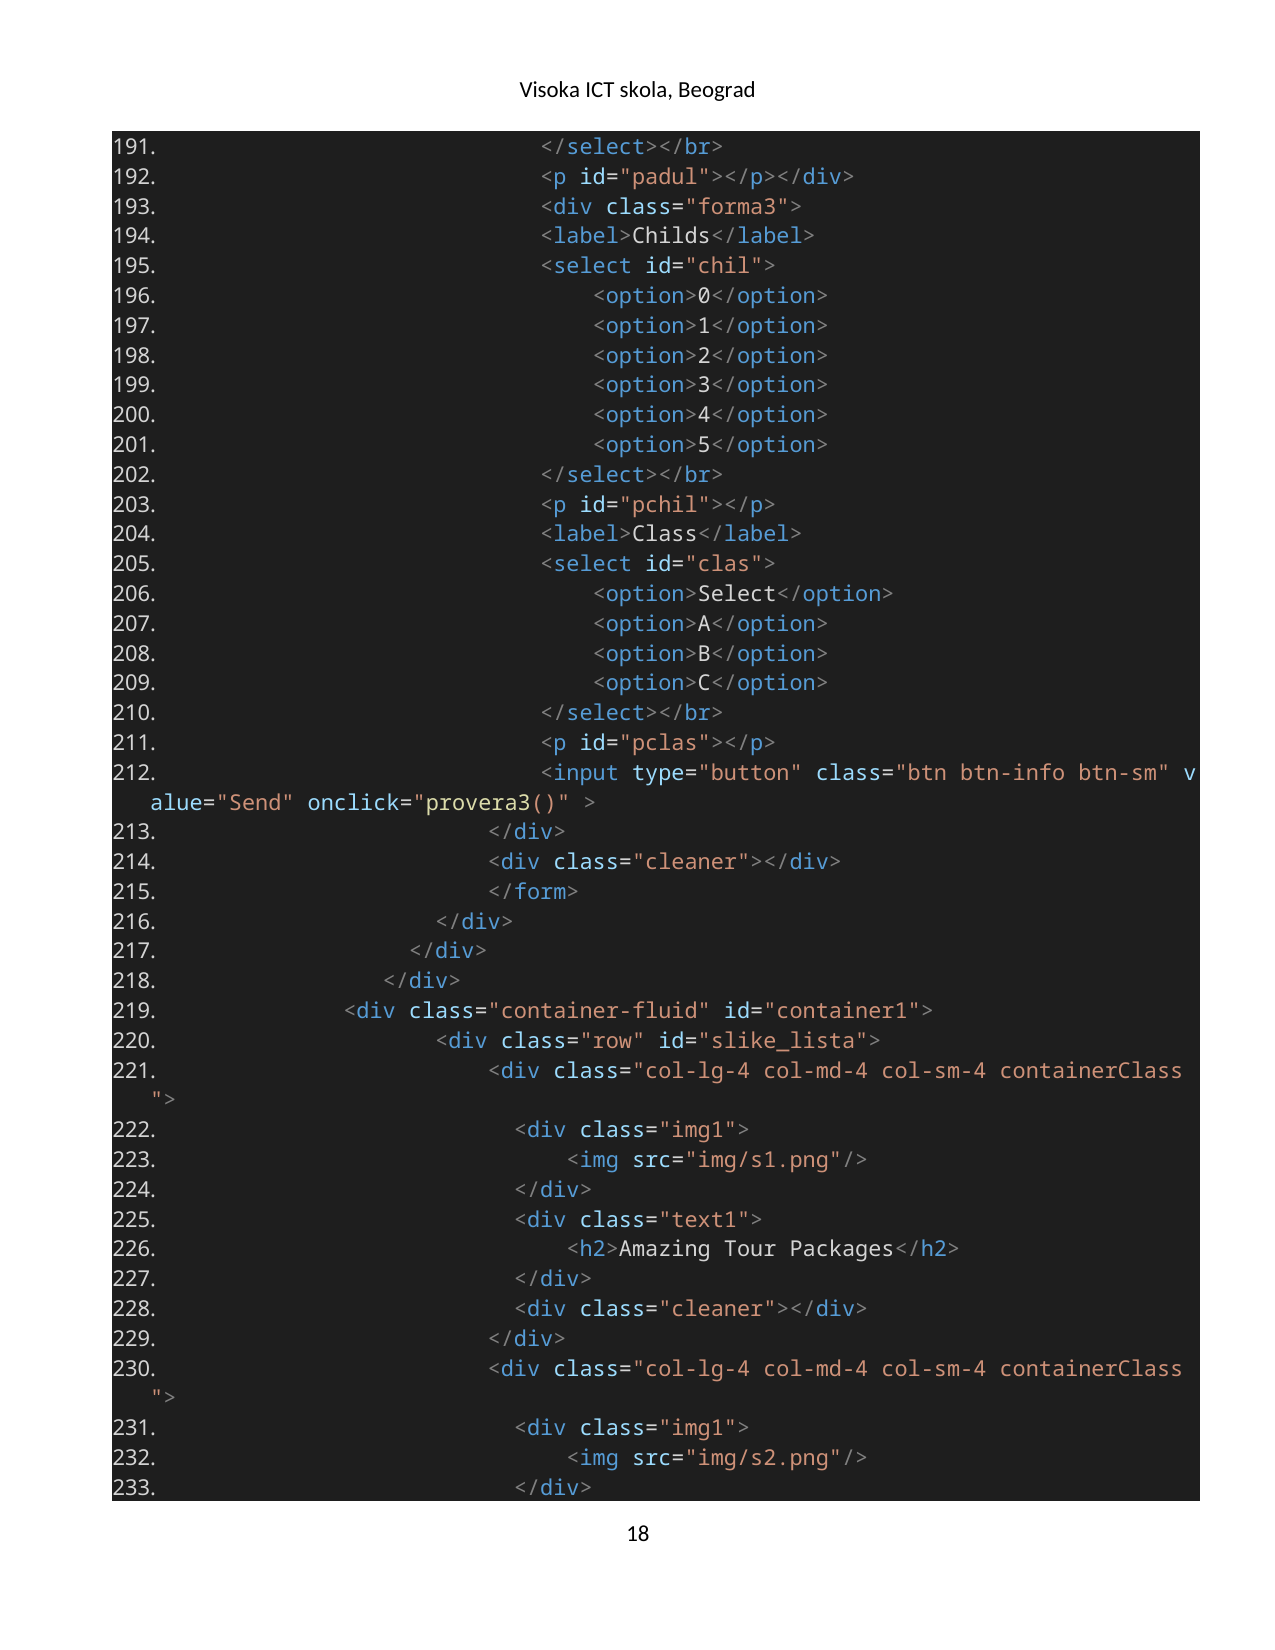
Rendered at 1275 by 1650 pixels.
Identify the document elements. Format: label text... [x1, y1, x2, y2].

list </div> [112, 935, 1200, 965]
list <p id="pclas"></p> [112, 727, 1200, 757]
list <div class="cleaner"></div> [112, 846, 1200, 876]
list <div class="cleaner"></div> [112, 1293, 1200, 1323]
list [112, 1352, 1200, 1412]
list </select></br> [112, 131, 1200, 161]
list </div> [112, 1323, 1200, 1352]
list </div> [112, 965, 1200, 995]
list <h2>Amazing Tour Packages</h2> [112, 1233, 1200, 1263]
list <div class="forma3"> [112, 191, 1200, 220]
list <option>B</option> [112, 637, 1200, 667]
list <option>3</option> [112, 369, 1200, 399]
list <div class="row" id="slike_lista"> [112, 1025, 1200, 1054]
list <option>2</option> [112, 339, 1200, 369]
list </div> [112, 1472, 1200, 1501]
list </div> [112, 1174, 1200, 1203]
list <img src="img/s1.png"/> [112, 1144, 1200, 1174]
list <p id="padul"></p></div> [112, 161, 1200, 191]
list <option>C</option> [112, 667, 1200, 697]
list </select></br> [112, 697, 1200, 727]
list <img src="img/s2.png"/> [112, 1442, 1200, 1472]
list <select id="clas"> [112, 548, 1200, 578]
list <input type="button" class="btn btn-info btn-sm" value="Send" onclick="provera3()" > [112, 757, 1200, 816]
list <div class="img1"> [112, 1412, 1200, 1442]
list <option>1</option> [112, 310, 1200, 339]
list <p id="pchil"></p> [112, 488, 1200, 518]
list <div class="container-fluid" id="container1"> [112, 995, 1200, 1025]
list </div> [112, 816, 1200, 846]
list </select></br> [112, 459, 1200, 488]
list <option>4</option> [112, 399, 1200, 429]
list <option>A</option> [112, 608, 1200, 637]
list <option>0</option> [112, 280, 1200, 310]
list <label>Childs</label> [112, 220, 1200, 250]
list <option>5</option> [112, 429, 1200, 459]
list </form> [112, 876, 1200, 906]
list <div class="text1"> [112, 1203, 1200, 1233]
list <option>Select</option> [112, 578, 1200, 608]
list <div class="img1"> [112, 1114, 1200, 1144]
list <div class="col-lg-4 col-md-4 col-sm-4 containerClass"> [112, 1054, 1200, 1114]
list <label>Class</label> [112, 518, 1200, 548]
list </div> [112, 906, 1200, 935]
list <select id="chil"> [112, 250, 1200, 280]
list </div> [112, 1263, 1200, 1293]
